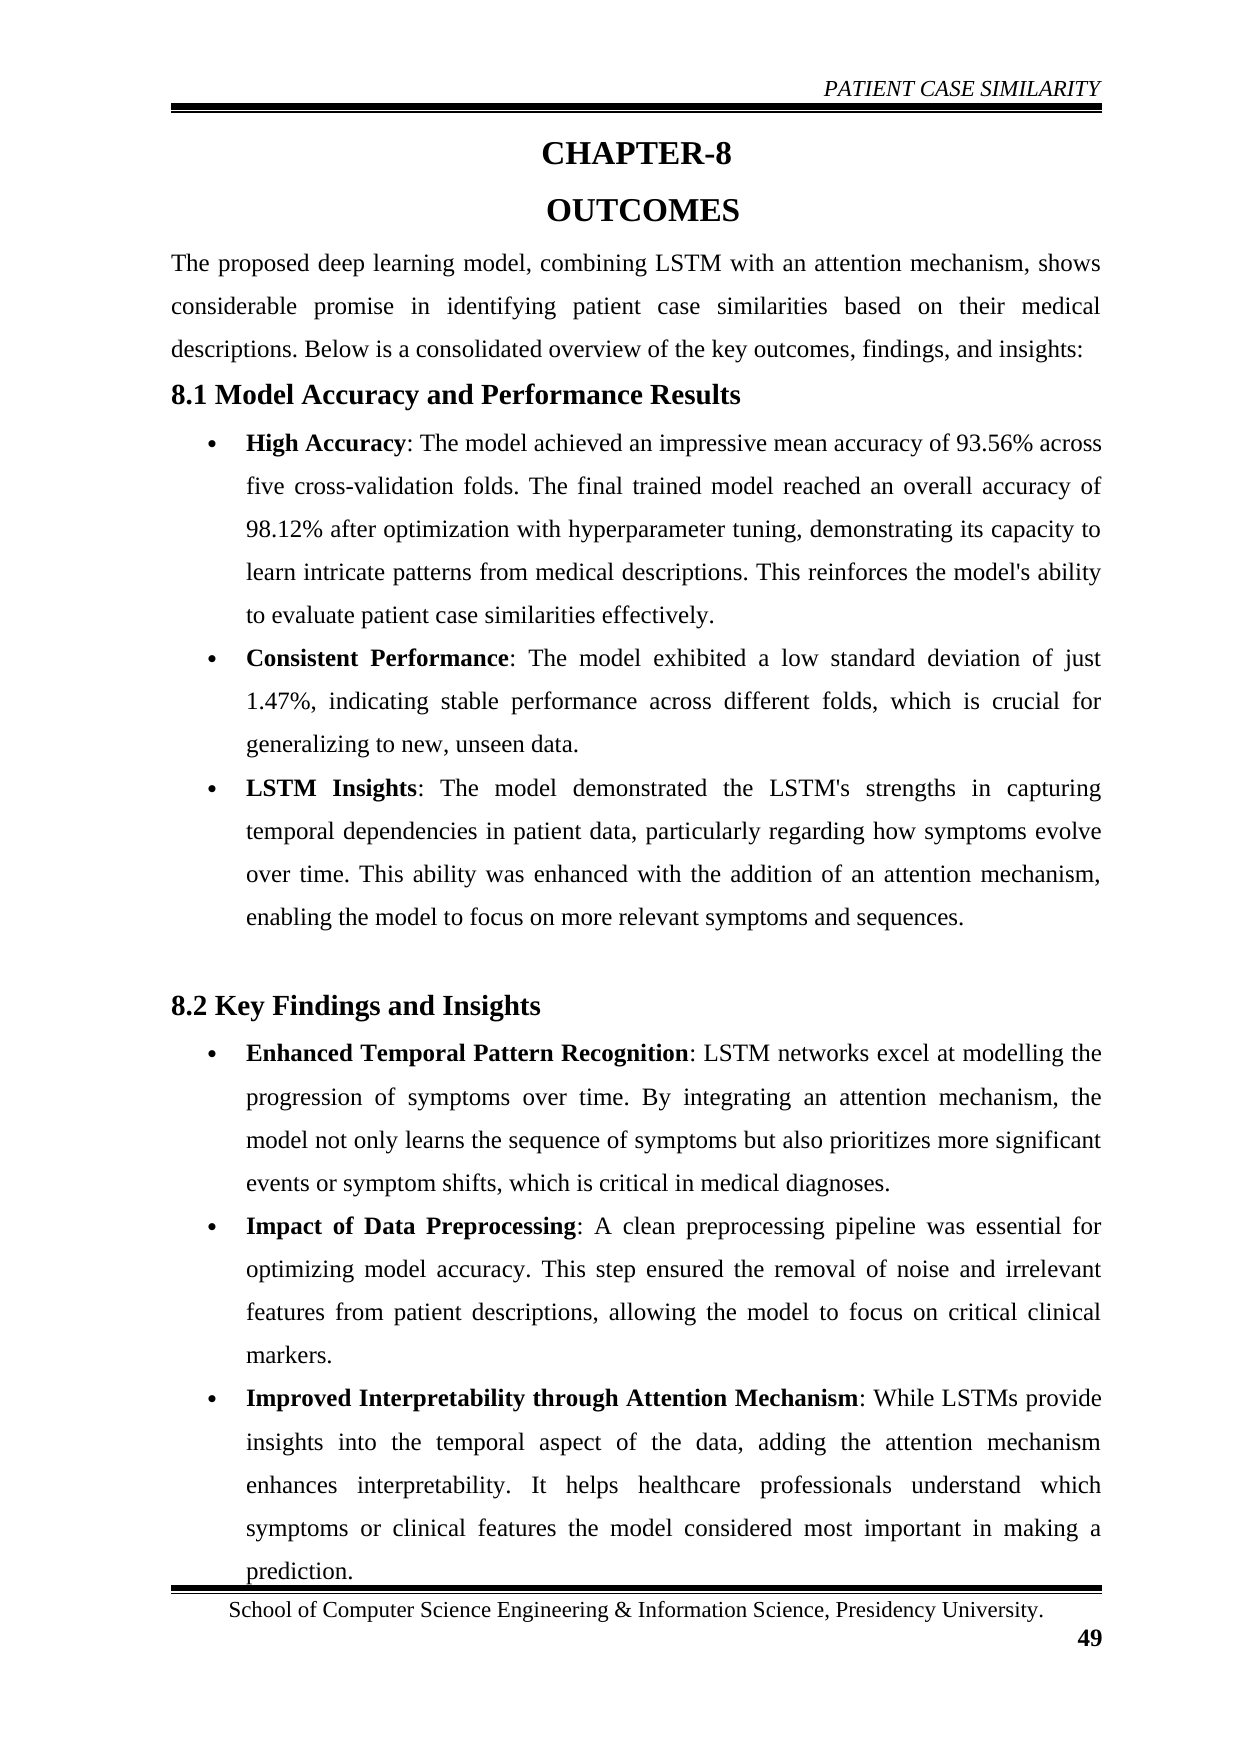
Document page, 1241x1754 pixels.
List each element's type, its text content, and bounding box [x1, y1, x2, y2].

list LSTM Insights: The model demonstrated the LSTM's strengths in capturing temporal dependencies in patient data, particularly regarding how symptoms evolve over time. This ability was enhanced with the addition of an attention mechanism, enabling the model to focus on more relevant symptoms and sequences. [208, 773, 1102, 931]
list Improved Interpretability through Attention Mechanism: While LSTMs provide insights into the temporal aspect of the data, adding the attention mechanism enhances interpretability. It helps healthcare professionals understand which symptoms or clinical features the model considered most important in making a prediction. [208, 1383, 1102, 1585]
text OUTCOMES [171, 190, 1102, 229]
list Enhanced Temporal Pattern Recognition: LSTM networks excel at modelling the progression of symptoms over time. By integrating an attention mechanism, the model not only learns the sequence of symptoms but also prioritizes more significant events or symptom shifts, which is critical in medical diagnoses. [208, 1038, 1102, 1197]
text The proposed deep learning model, combining LSTM with an attention mechanism, shows considerable promise in identifying patient case similarities based on their medical descriptions. Below is a consolidated overview of the key outcomes, findings, and insights: [171, 248, 1102, 363]
text 8.2 Key Findings and Insights [171, 988, 1102, 1022]
list Consistent Performance: The model exhibited a low standard deviation of just 1.47%, indicating stable performance across different folds, which is crucial for generalizing to new, unseen data. [208, 643, 1102, 758]
list High Accuracy: The model achieved an impressive mean accuracy of 93.56% across five cross-validation folds. The final trained model reached an overall accuracy of 98.12% after optimization with hyperparameter tuning, demonstrating its capacity to learn intricate patterns from medical descriptions. This reinforces the model's ability to evaluate patient case similarities effectively. [208, 428, 1102, 629]
list Impact of Data Preprocessing: A clean preprocessing pipeline was essential for optimizing model accuracy. This step ensured the removal of noise and irrelevant features from patient descriptions, allowing the model to focus on critical clinical markers. [208, 1211, 1102, 1369]
text 8.1 Model Accuracy and Performance Results [171, 377, 1102, 411]
text CHAPTER-8 [171, 133, 1102, 171]
